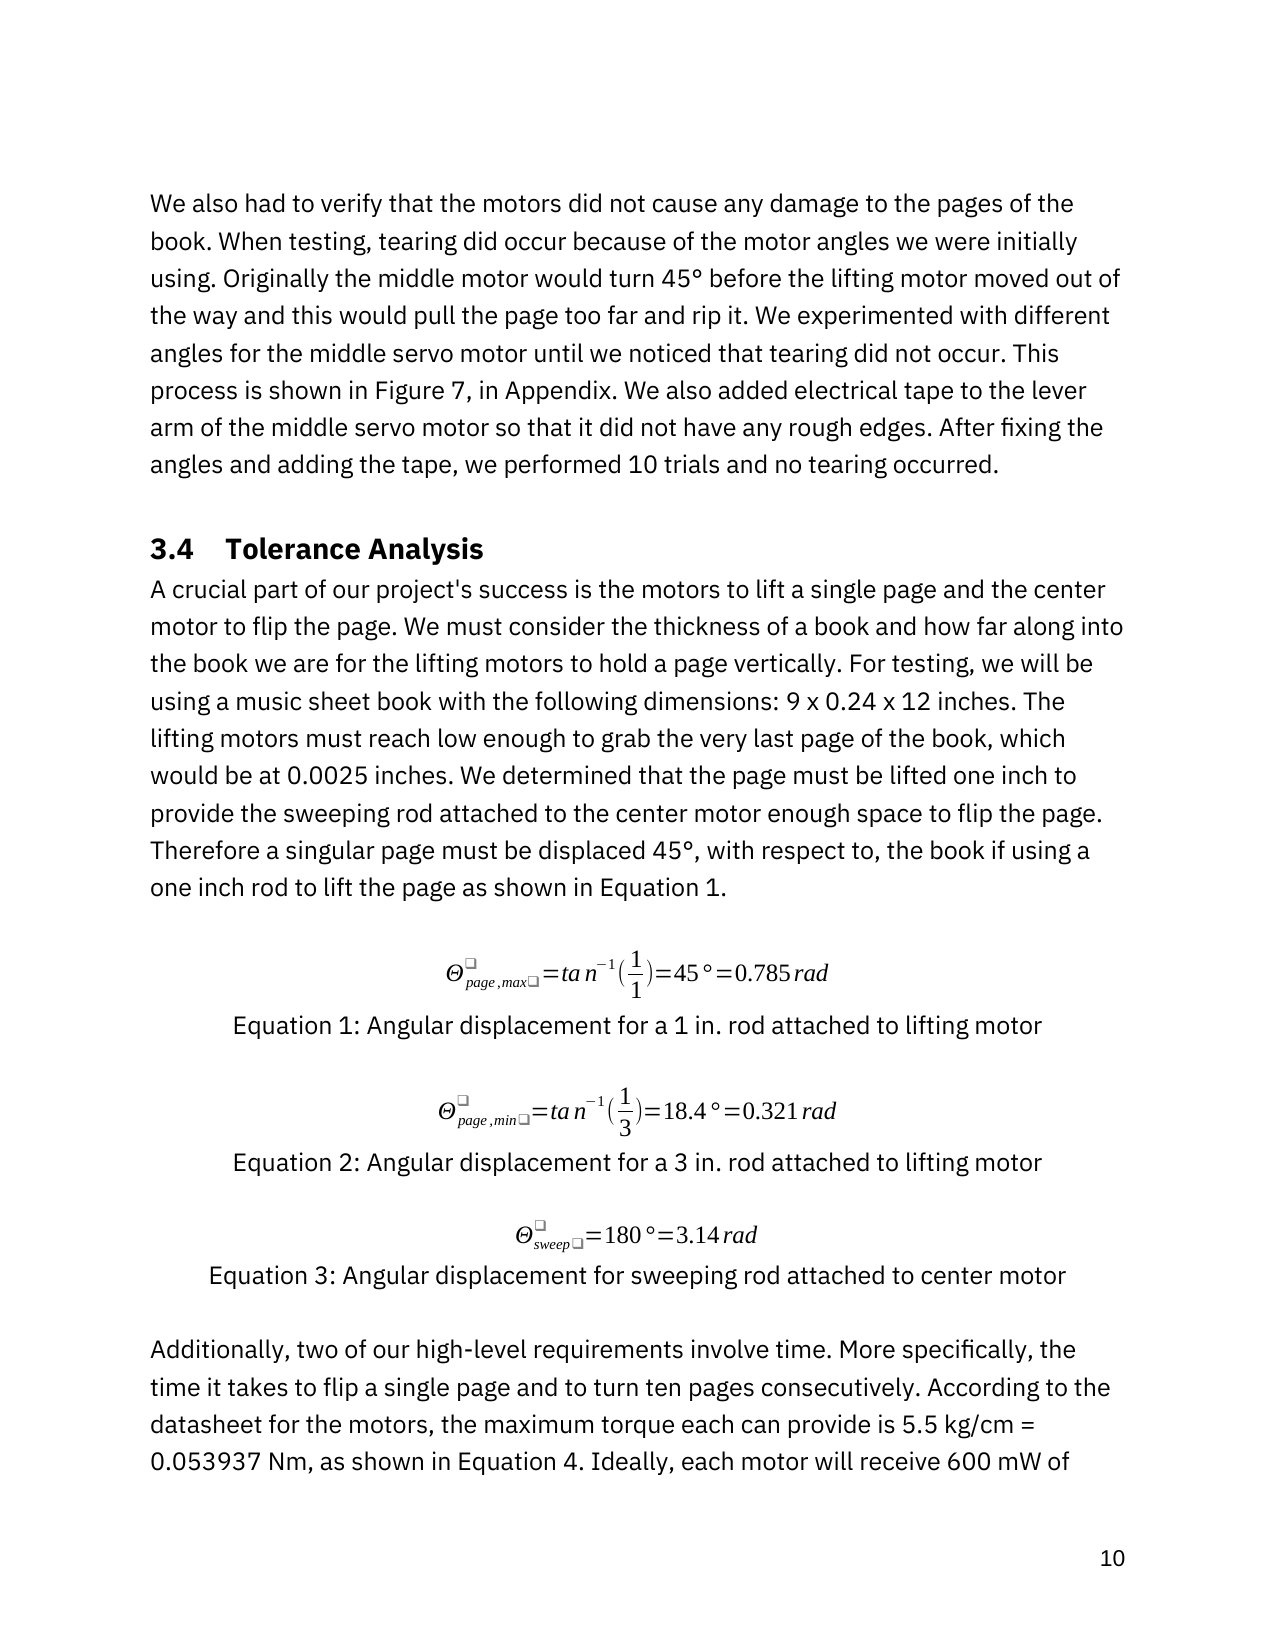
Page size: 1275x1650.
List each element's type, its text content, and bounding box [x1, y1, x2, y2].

subtitle 3.4 Tolerance Analysis [150, 529, 1125, 567]
text A crucial part of our project's success is the motors to lift a single page and the center motor to flip the page. We must consider the thickness of a book and how far along into the book we are for the lifting motors to hold a page vertically. For testing, we will be using a music sheet book with the following dimensions: 9 x 0.24 x 12 inches. The lifting motors must reach low enough to grab the very last page of the book, which would be at 0.0025 inches. We determined that the page must be lifted one inch to provide the sweeping rod attached to the center motor enough space to flip the page. Therefore a singular page must be displaced 45°, with respect to, the book if using a one inch rod to lift the page as shown in Equation 1. [150, 573, 1125, 903]
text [150, 1333, 1125, 1477]
text Equation 1: Angular displacement for a 1 in. rod attached to lifting motor [150, 1008, 1125, 1041]
text Equation 3: Angular displacement for sweeping rod attached to center motor [150, 1258, 1125, 1291]
text Equation 2: Angular displacement for a 3 in. rod attached to lifting motor [150, 1146, 1125, 1178]
text We also had to verify that the motors did not cause any damage to the pages of the book. When testing, tearing did occur because of the motor angles we were initially using. Originally the middle motor would turn 45° before the lifting motor moved out of the way and this would pull the page too far and rip it. We experimented with different angles for the middle servo motor until we noticed that tearing did not occur. This process is shown in Figure 7, in Appendix. We also added electrical tape to the lever arm of the middle servo motor so that it did not have any rough edges. After fixing the angles and adding the tape, we performed 10 trials and no tearing occurred. [150, 187, 1125, 481]
